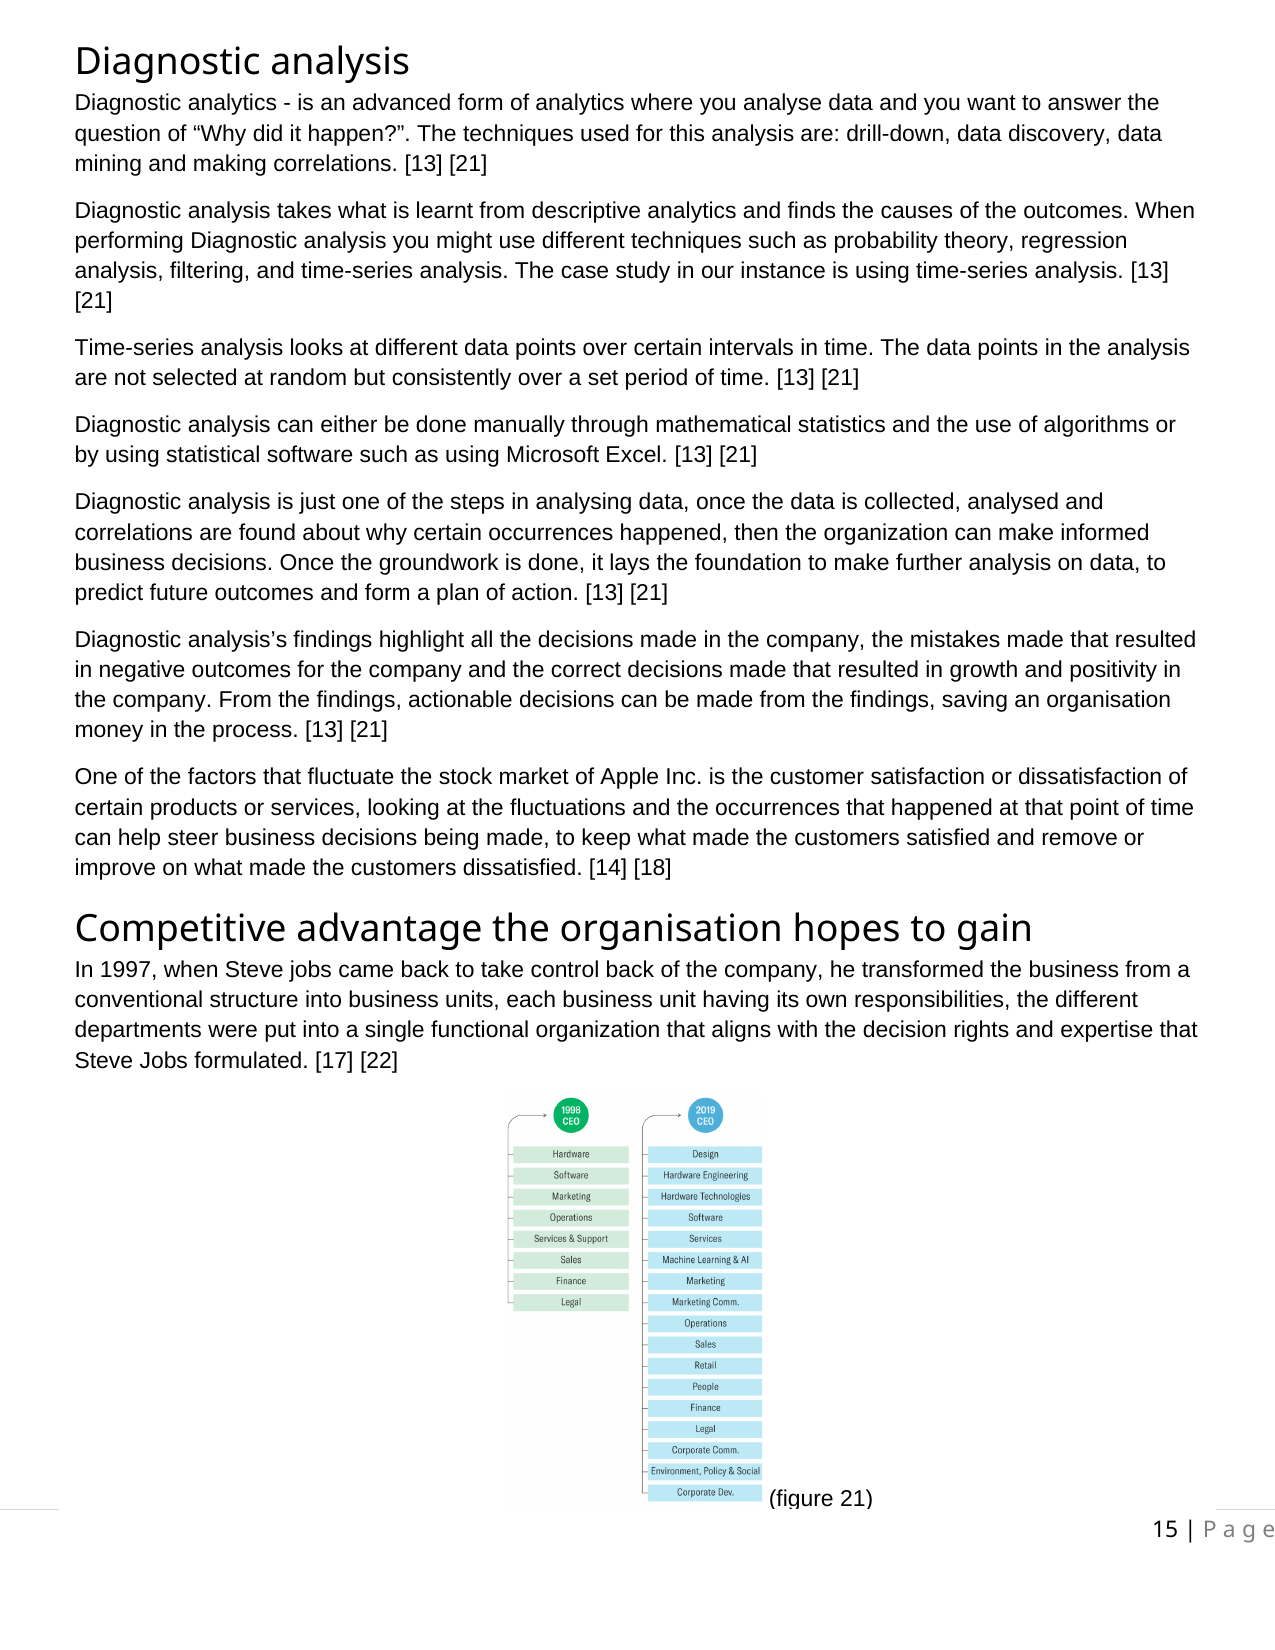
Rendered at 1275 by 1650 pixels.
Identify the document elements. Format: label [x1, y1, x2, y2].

picture [507, 1093, 763, 1507]
